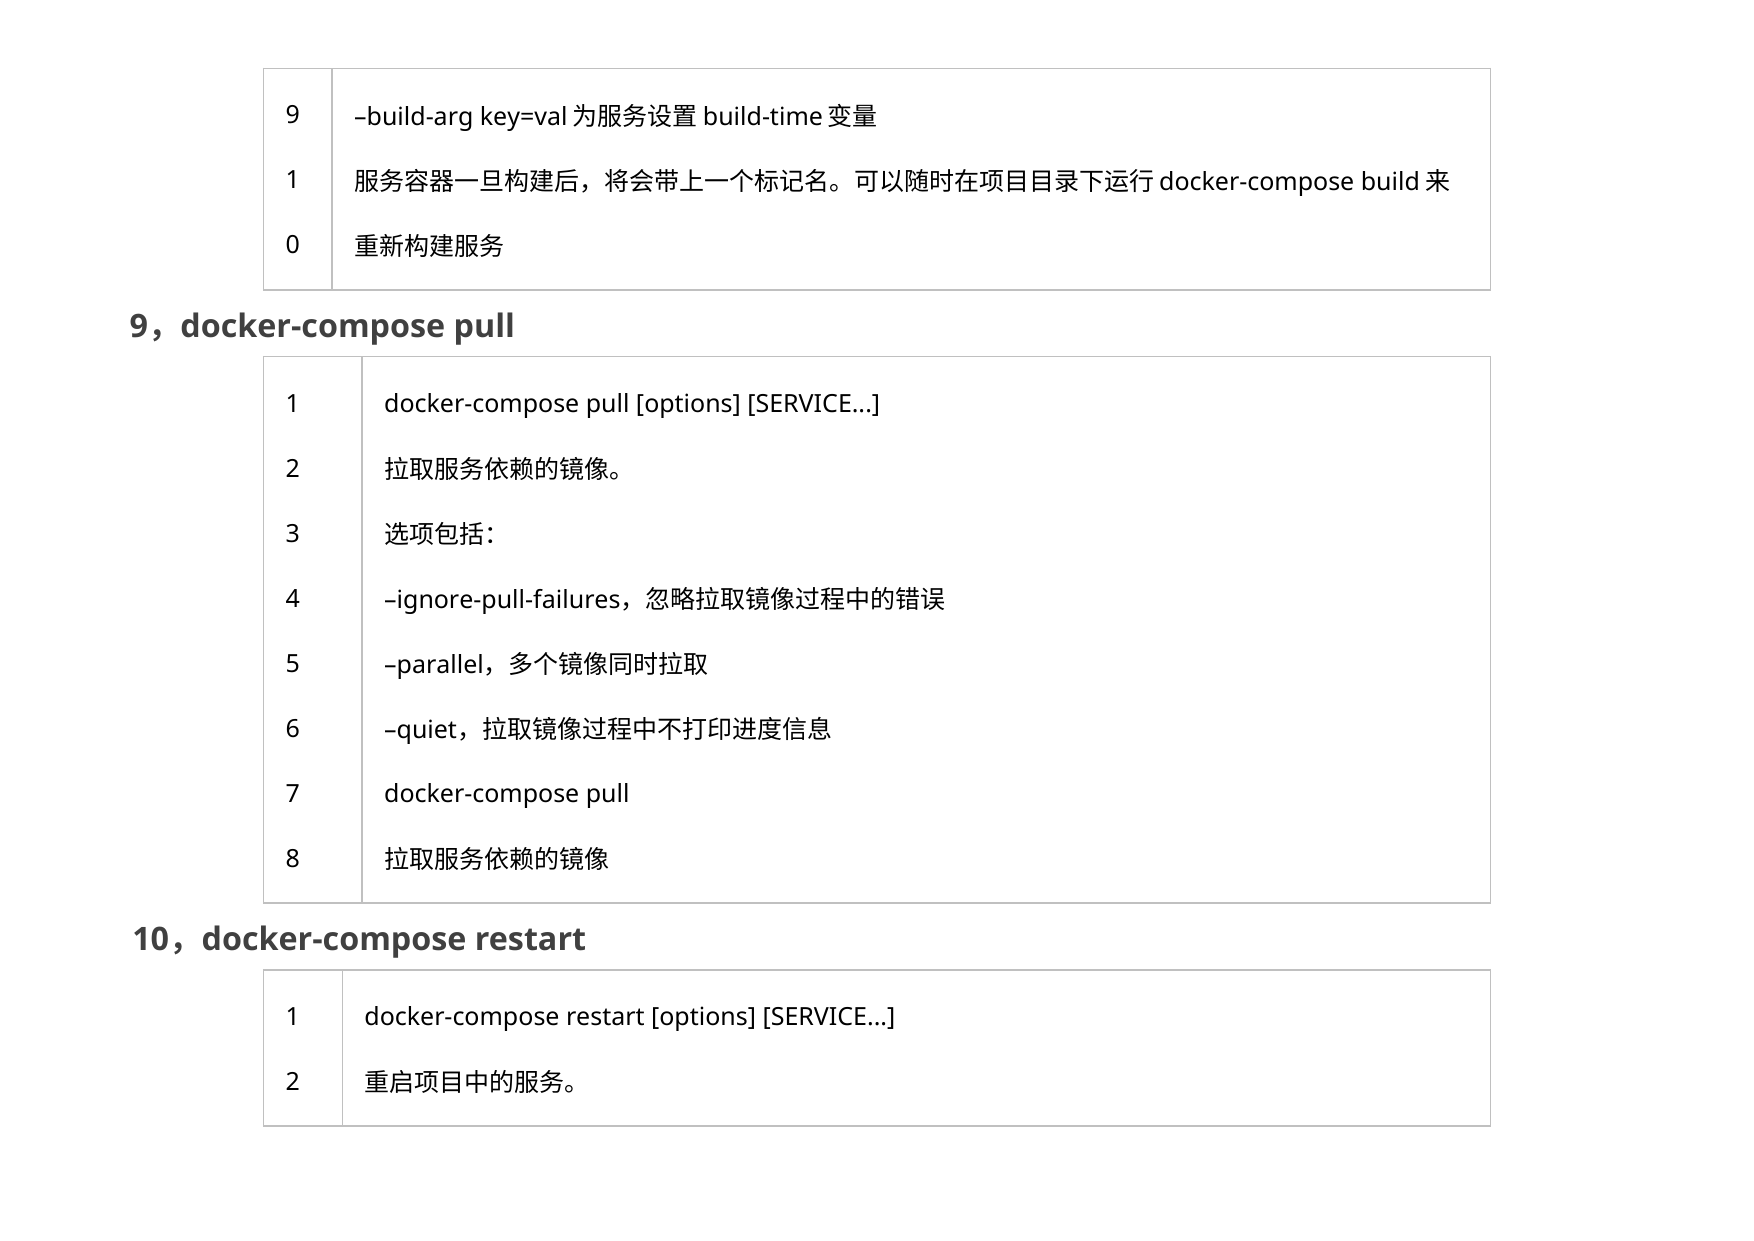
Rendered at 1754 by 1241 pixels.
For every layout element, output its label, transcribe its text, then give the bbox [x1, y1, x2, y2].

text 9，docker-compose pull [59, 291, 1695, 356]
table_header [333, 69, 1490, 289]
text 10，docker-compose restart [59, 904, 1695, 969]
table_header 1 2 3 4 5 6 [264, 971, 342, 1125]
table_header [264, 69, 331, 289]
table_header 1 2 3 4 5 6 7 8 [264, 357, 361, 902]
table_header docker-compose pull [options] [SERVICE...] 拉取服务依赖的镜像。 选项包括： –ignore-pull-failures，忽略拉取镜像过程中的错误 –parallel，多个镜像同时拉取 –quiet，拉取镜像过程中不打印进度信息 docker-compose pull 拉取服务依赖的镜像 [363, 357, 1490, 902]
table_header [343, 971, 1490, 1125]
